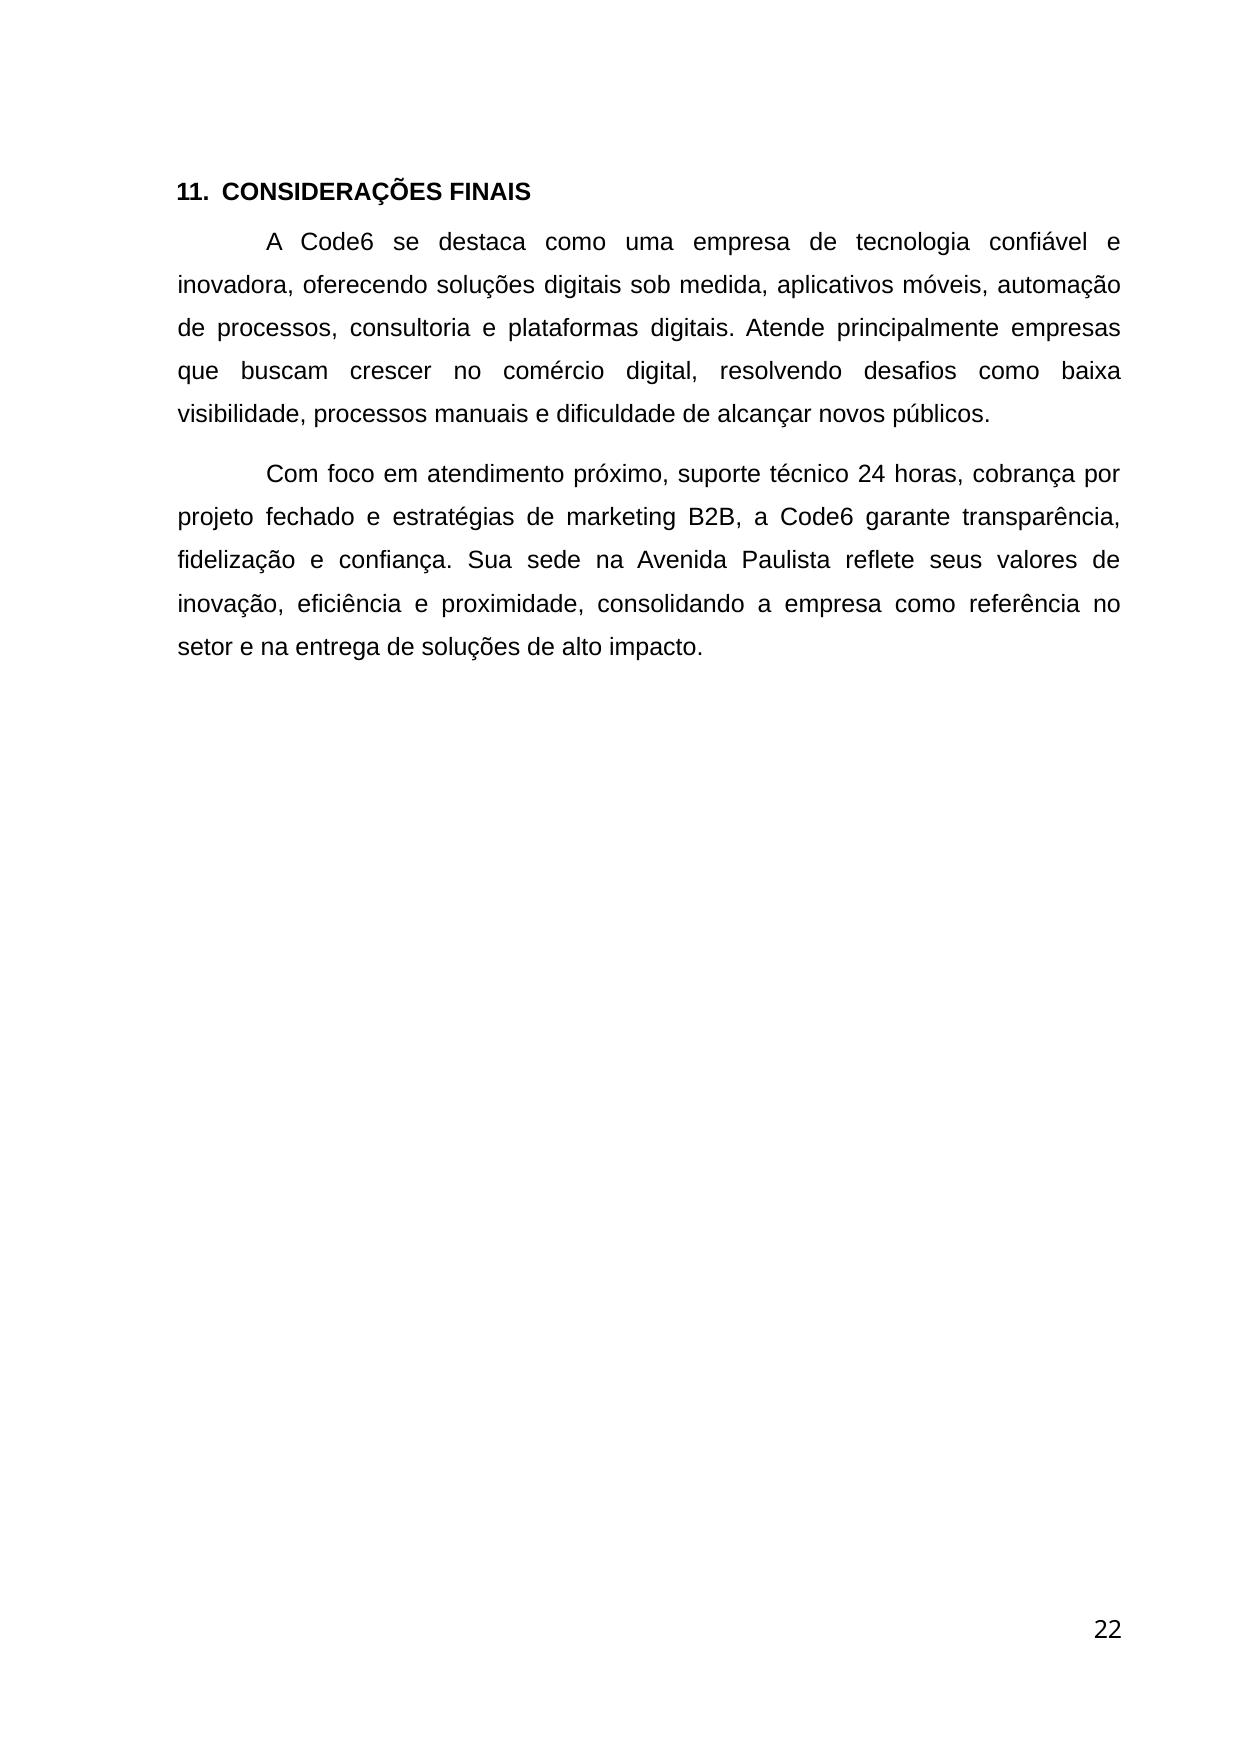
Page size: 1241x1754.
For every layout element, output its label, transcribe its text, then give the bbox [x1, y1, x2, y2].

text Com foco em atendimento próximo, suporte técnico 24 horas, cobrança por projeto fechado e estratégias de marketing B2B, a Code6 garante transparência, fidelização e confiança. Sua sede na Avenida Paulista reflete seus valores de inovação, eficiência e proximidade, consolidando a empresa como referência no setor e na entrega de soluções de alto impacto. [177, 459, 1122, 660]
text A Code6 se destaca como uma empresa de tecnologia confiável e inovadora, oferecendo soluções digitais sob medida, aplicativos móveis, automação de processos, consultoria e plataformas digitais. Atende principalmente empresas que buscam crescer no comércio digital, resolvendo desafios como baixa visibilidade, processos manuais e dificuldade de alcançar novos públicos. [177, 227, 1122, 428]
list CONSIDERAÇÕES FINAIS [176, 177, 1122, 206]
